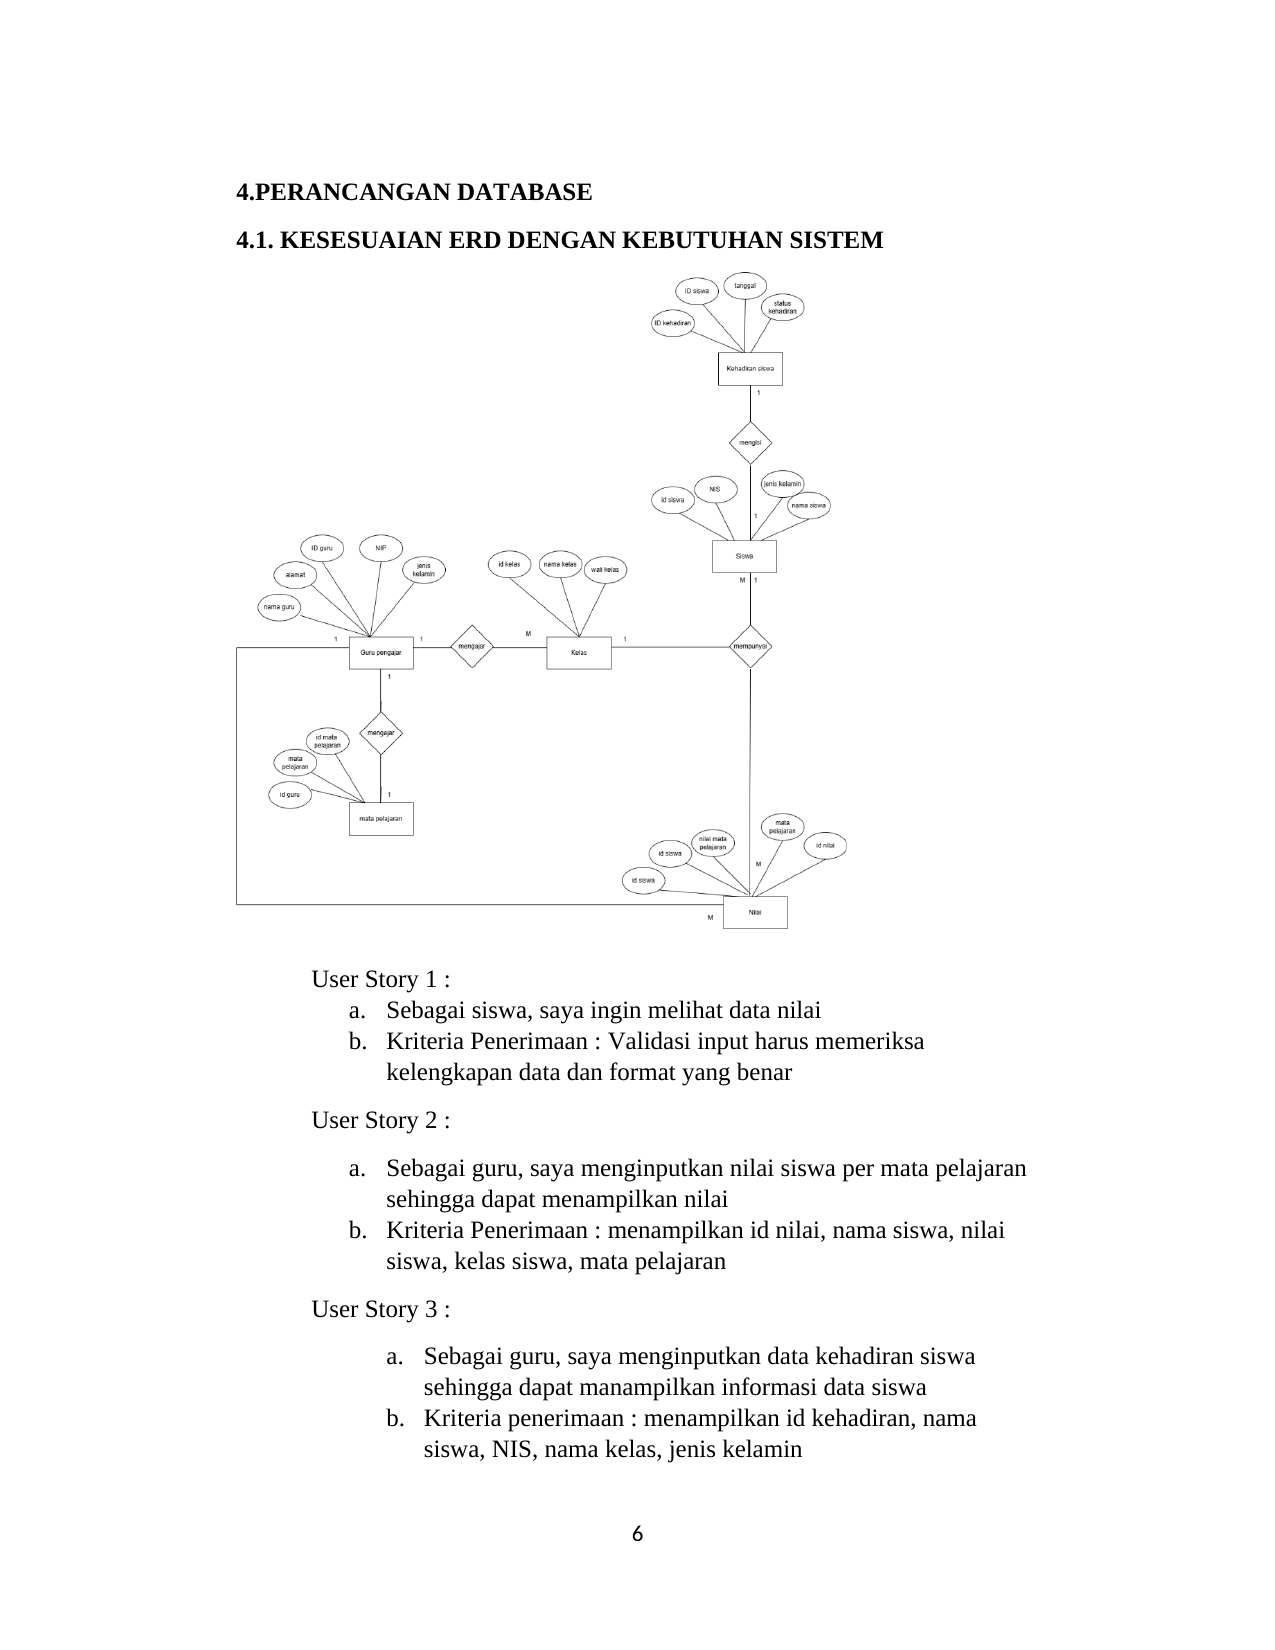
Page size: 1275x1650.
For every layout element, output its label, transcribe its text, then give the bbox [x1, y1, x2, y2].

list Sebagai guru, saya menginputkan data kehadiran siswa sehingga dapat manampilkan informasi data siswa [386, 1341, 1039, 1401]
text User Story 3 : [311, 1294, 1039, 1322]
list Sebagai siswa, saya ingin melihat data nilai [349, 995, 1039, 1024]
list Sebagai guru, saya menginputkan nilai siswa per mata pelajaran sehingga dapat menampilkan nilai [349, 1153, 1039, 1213]
text User Story 2 : [311, 1105, 1039, 1134]
picture [236, 272, 847, 946]
text 4.PERANCANGAN DATABASE [236, 177, 1039, 206]
text 4.1. KESESUAIAN ERD DENGAN KEBUTUHAN SISTEM [236, 225, 1039, 254]
list Kriteria penerimaan : menampilkan id kehadiran, nama siswa, NIS, nama kelas, jenis kelamin [386, 1403, 1039, 1463]
list Kriteria Penerimaan : Validasi input harus memeriksa kelengkapan data dan format yang benar [349, 1026, 1039, 1086]
list User Story 1 : [311, 964, 1039, 993]
list Kriteria Penerimaan : menampilkan id nilai, nama siswa, nilai siswa, kelas siswa, mata pelajaran [349, 1215, 1039, 1275]
